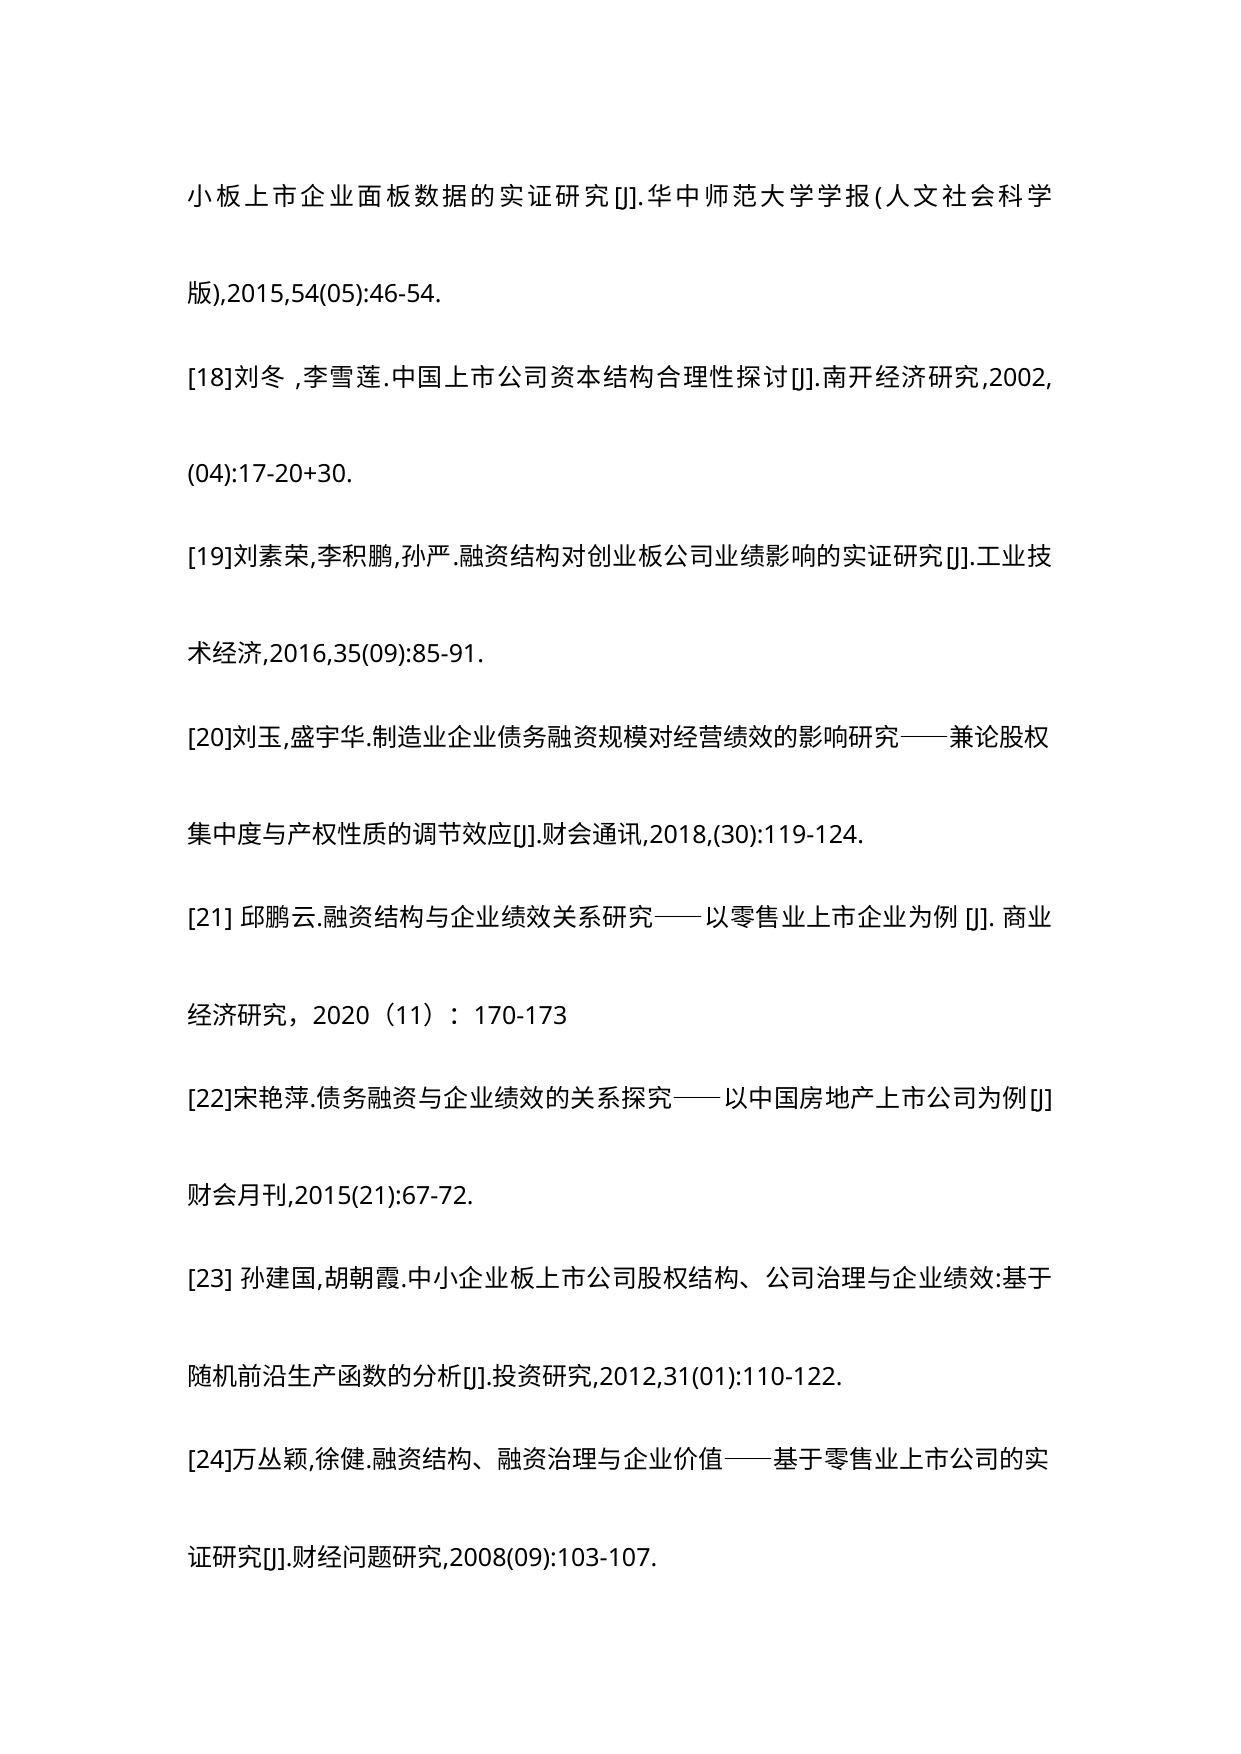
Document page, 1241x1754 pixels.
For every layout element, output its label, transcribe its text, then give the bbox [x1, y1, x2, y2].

text [23] 孙建国,胡朝霞.中小企业板上市公司股权结构、公司治理与企业绩效:基于随机前沿生产函数的分析[J].投资研究,2012,31(01):110-122. [187, 1244, 1053, 1407]
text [187, 162, 1053, 324]
text [19]刘素荣,李积鹏,孙严.融资结构对创业板公司业绩影响的实证研究[J].工业技术经济,2016,35(09):85-91. [187, 522, 1053, 684]
text [21] 邱鹏云.融资结构与企业绩效关系研究——以零售业上市企业为例 [J]. 商业经济研究，2020（11）：170-173 [187, 883, 1053, 1046]
text [24]万丛颖,徐健.融资结构、融资治理与企业价值——基于零售业上市公司的实证研究[J].财经问题研究,2008(09):103-107. [187, 1425, 1053, 1588]
text [20]刘玉,盛宇华.制造业企业债务融资规模对经营绩效的影响研究——兼论股权集中度与产权性质的调节效应[J].财会通讯,2018,(30):119-124. [187, 703, 1053, 865]
text [18]刘冬 ,李雪莲.中国上市公司资本结构合理性探讨[J].南开经济研究,2002,(04):17-20+30. [187, 343, 1053, 505]
text [22]宋艳萍.债务融资与企业绩效的关系探究——以中国房地产上市公司为例[J]财会月刊,2015(21):67-72. [187, 1064, 1053, 1226]
